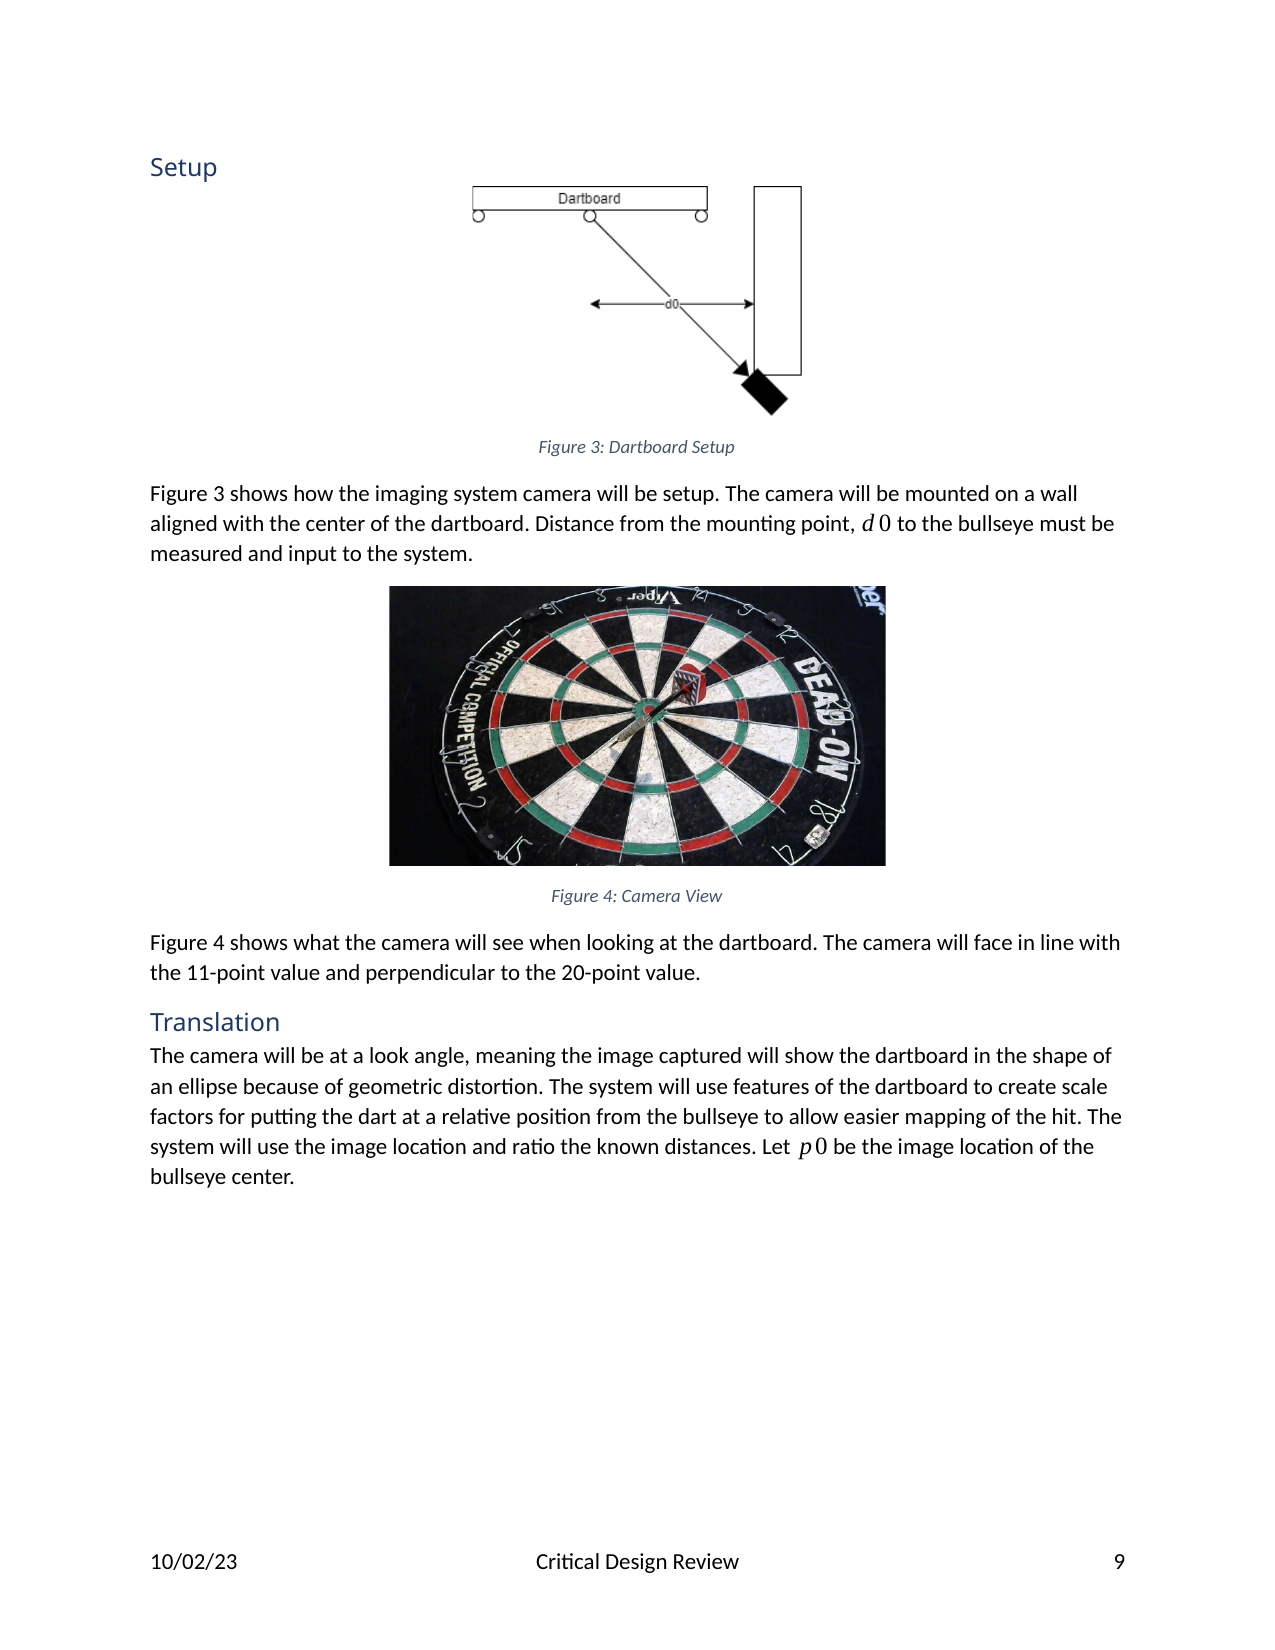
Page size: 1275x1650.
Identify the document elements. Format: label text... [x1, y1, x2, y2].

text Figure 4 shows what the camera will see when looking at the dartboard. The camera will face in line with the 11-point value and perpendicular to the 20-point value. [150, 928, 1125, 986]
subtitle Setup [150, 150, 1125, 184]
text The camera will be at a look angle, meaning the image captured will show the dartboard in the shape of an ellipse because of geometric distortion. The system will use features of the dartboard to create scale factors for putting the dart at a relative position from the bullseye to allow easier mapping of the hit. The system will use the image location and ratio the known distances. Let be the image location of the bullseye center. [150, 1042, 1125, 1190]
picture [472, 186, 803, 417]
subtitle Translation [150, 1005, 1125, 1039]
text Figure 3 shows how the imaging system camera will be setup. The camera will be mounted on a wall aligned with the center of the dartboard. Distance from the mounting point, to the bullseye must be measured and input to the system. [150, 479, 1125, 567]
picture [389, 586, 886, 866]
